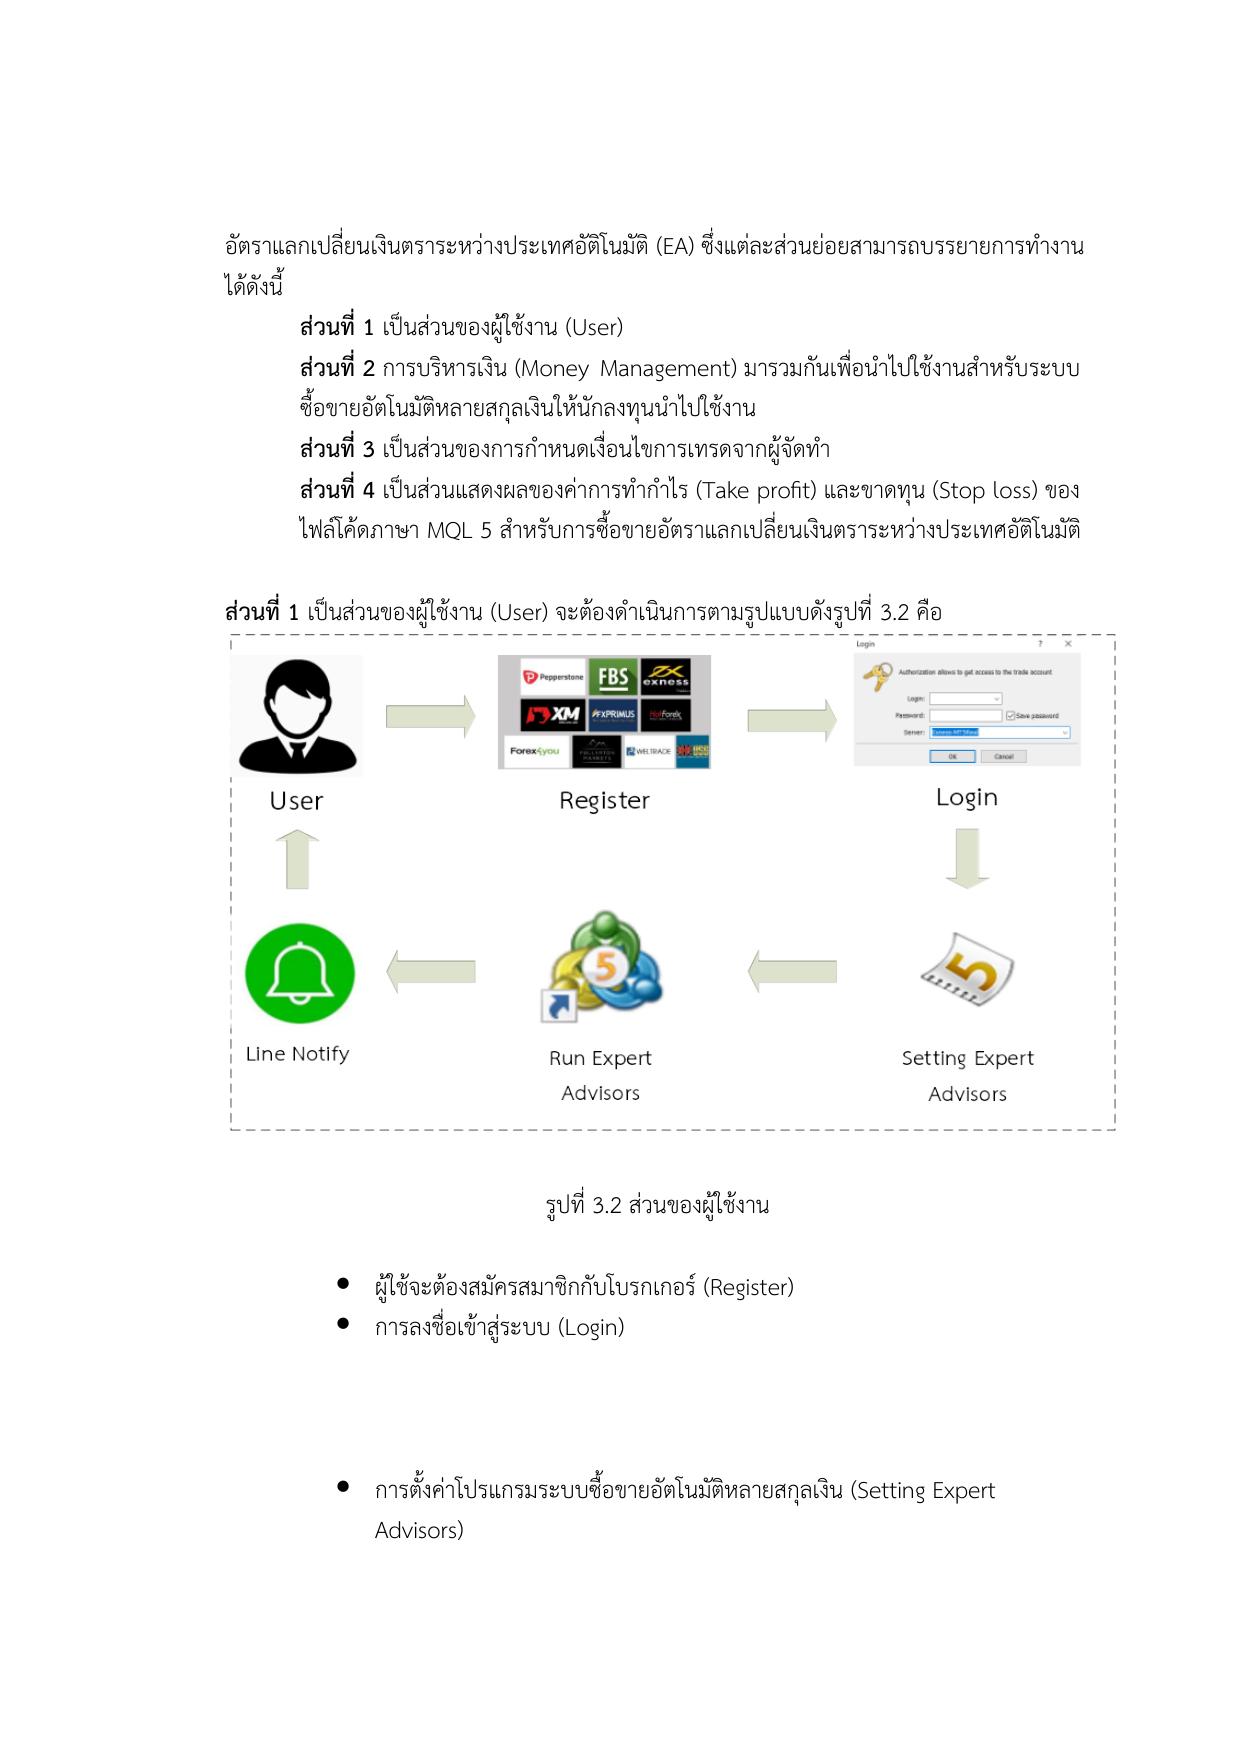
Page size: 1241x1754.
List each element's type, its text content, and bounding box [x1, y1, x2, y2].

text ส่วนที่ 2 การบริหารเงิน (Money Management) มารวมกันเพื่อนำไปใช้งานสำหรับระบบซื้อขายอัตโนมัติหลายสกุลเงินให้นักลงทุนนำไปใช้งาน [225, 347, 1090, 425]
list ผู้ใช้จะต้องสมัครสมาชิกกับโบรกเกอร์ (Register) [337, 1266, 1090, 1303]
list การลงชื่อเข้าสู่ระบบ (Login) [337, 1306, 1090, 1344]
text รูปที่ 3.2 ส่วนของผู้ใช้งาน [225, 1184, 1090, 1222]
list การตั้งค่าโปรแกรมระบบซื้อขายอัตโนมัติหลายสกุลเงิน (Setting Expert Advisors) [337, 1469, 1090, 1547]
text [225, 225, 1090, 303]
text ส่วนที่ 1 เป็นส่วนของผู้ใช้งาน (User) [225, 306, 1090, 344]
text ส่วนที่ 4 เป็นส่วนแสดงผลของค่าการทำกำไร (Take profit) และขาดทุน (Stop loss) ของ ไฟล์โค้ดภาษา MQL 5 สำหรับการซื้อขายอัตราแลกเปลี่ยนเงินตราระหว่างประเทศอัติโนมัติ [225, 469, 1090, 547]
text ส่วนที่ 3 เป็นส่วนของการกำหนดเงื่อนไขการเทรดจากผู้จัดทำ [225, 428, 1090, 466]
text ส่วนที่ 1 เป็นส่วนของผู้ใช้งาน (User) จะต้องดำเนินการตามรูปแบบดังรูปที่ 3.2 คือ [225, 591, 1090, 628]
